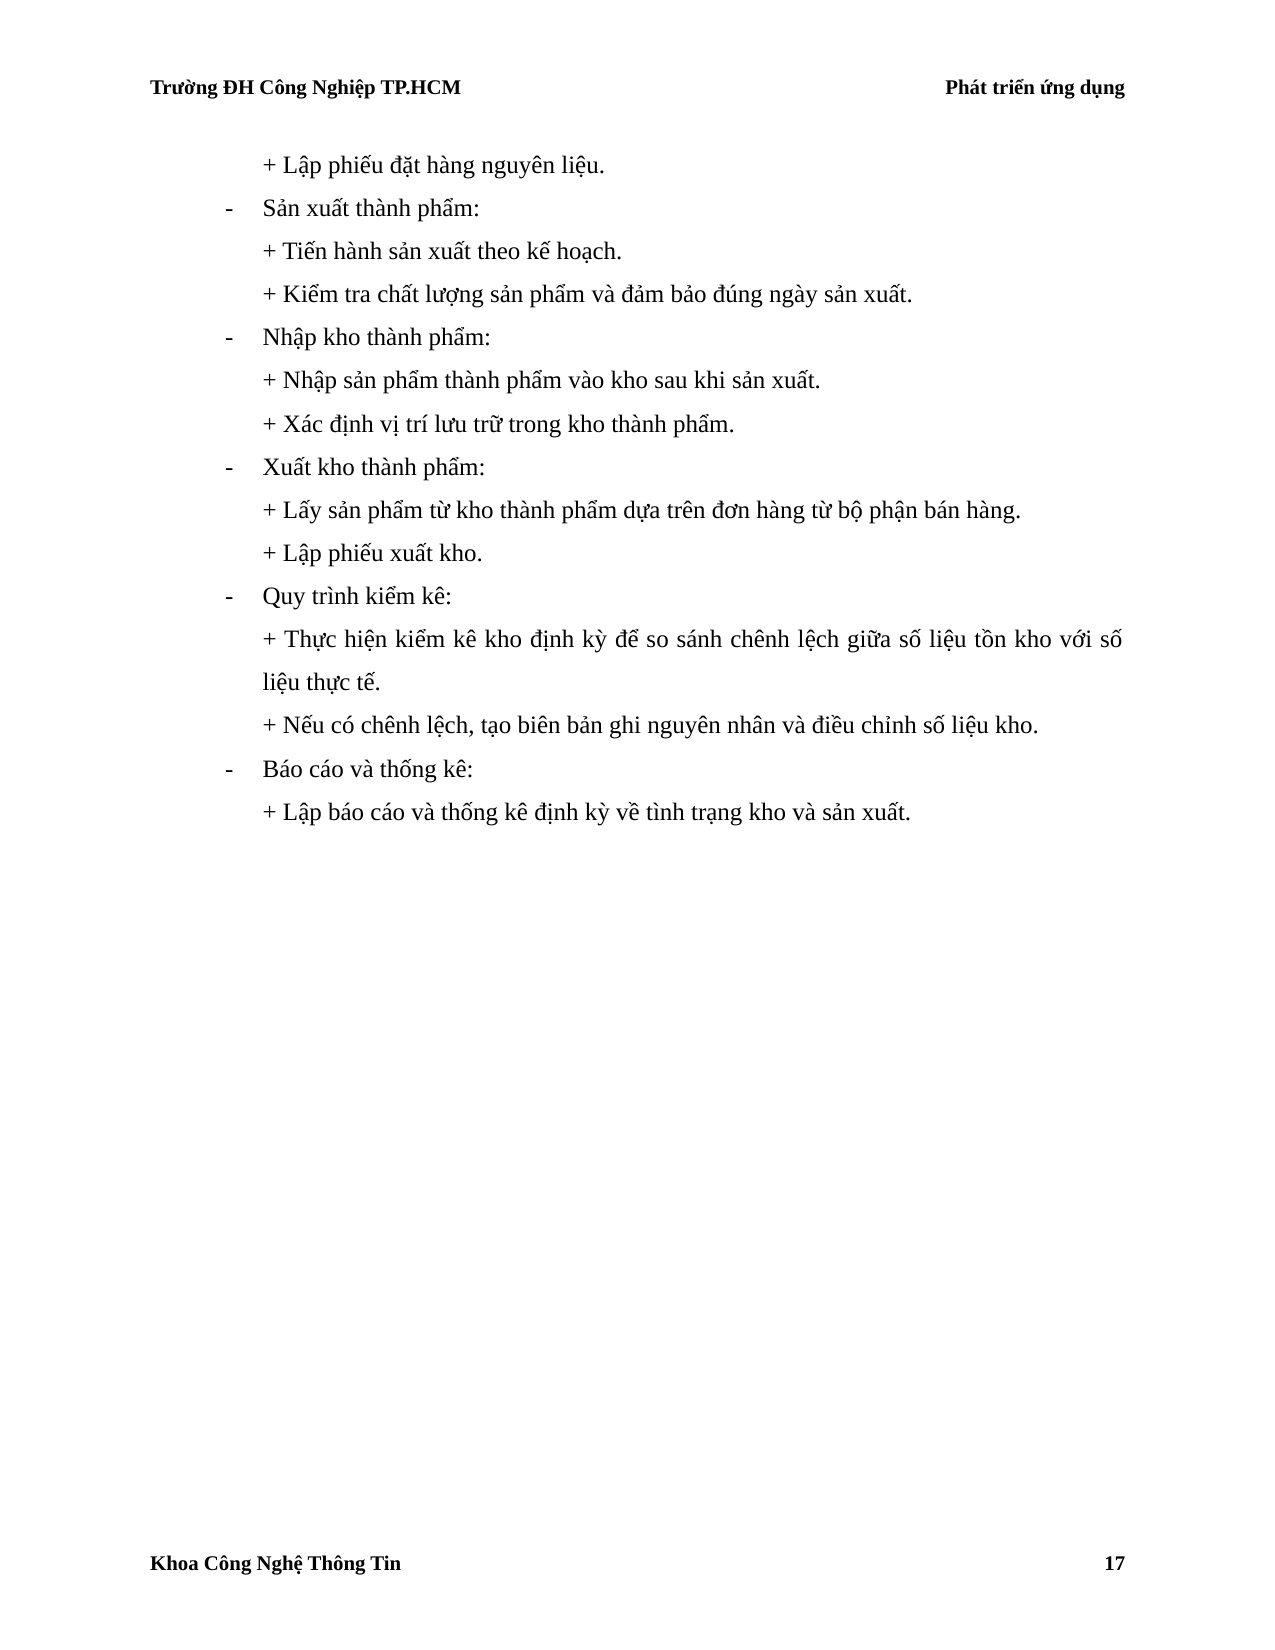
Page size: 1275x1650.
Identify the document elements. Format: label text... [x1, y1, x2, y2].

list Xuất kho thành phẩm: [225, 452, 1125, 481]
list Quy trình kiểm kê: [225, 581, 1125, 610]
text + Nhập sản phẩm thành phẩm vào kho sau khi sản xuất. [187, 366, 1125, 394]
text + Xác định vị trí lưu trữ trong kho thành phẩm. [187, 409, 1125, 437]
text + Lập báo cáo và thống kê định kỳ về tình trạng kho và sản xuất. [187, 797, 1125, 826]
list + Kiểm tra chất lượng sản phẩm và đảm bảo đúng ngày sản xuất. [225, 279, 1125, 308]
list + Lập phiếu đặt hàng nguyên liệu. [225, 150, 1125, 179]
list Sản xuất thành phẩm: [225, 193, 1125, 222]
text + Lập phiếu xuất kho. [187, 538, 1125, 567]
list Báo cáo và thống kê: [225, 754, 1125, 782]
text + Thực hiện kiểm kê kho định kỳ để so sánh chênh lệch giữa số liệu tồn kho với số liệu thực tế. [262, 624, 1125, 696]
text + Lấy sản phẩm từ kho thành phẩm dựa trên đơn hàng từ bộ phận bán hàng. [187, 495, 1125, 524]
list Nhập kho thành phẩm: [225, 322, 1125, 351]
text + Nếu có chênh lệch, tạo biên bản ghi nguyên nhân và điều chỉnh số liệu kho. [187, 711, 1125, 739]
list + Tiến hành sản xuất theo kế hoạch. [225, 236, 1125, 265]
